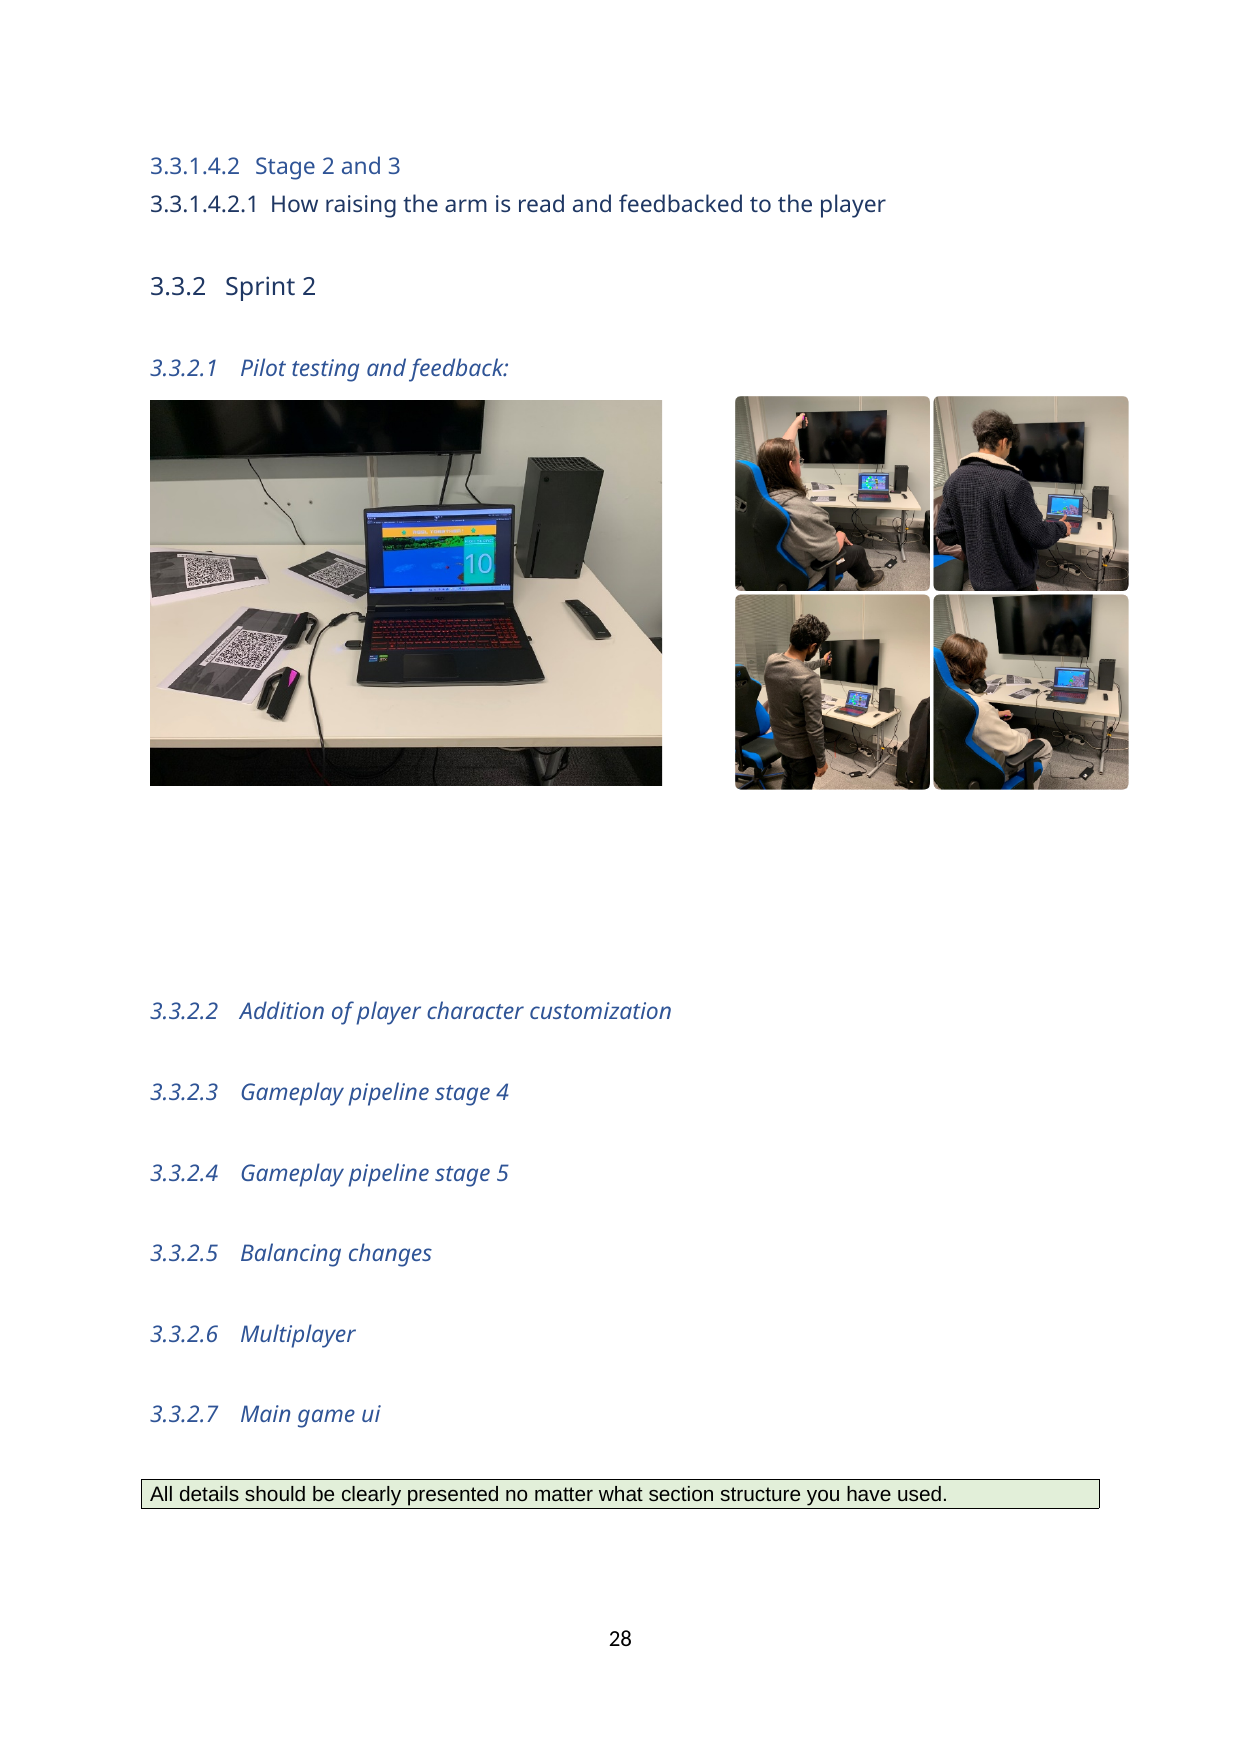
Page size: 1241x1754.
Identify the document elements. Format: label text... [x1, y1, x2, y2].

subtitle Pilot testing and feedback: [150, 352, 1090, 383]
subtitle Multiplayer [150, 1318, 1090, 1349]
subtitle Stage 2 and 3 [150, 150, 1090, 181]
subtitle How raising the arm is read and feedbacked to the player [150, 188, 1090, 219]
subtitle Balancing changes [150, 1237, 1090, 1268]
subtitle Addition of player character customization [150, 995, 1090, 1027]
picture [731, 392, 1132, 793]
subtitle Main game ui [150, 1398, 1090, 1430]
subtitle Gameplay pipeline stage 5 [150, 1157, 1090, 1188]
picture [150, 400, 663, 786]
subtitle Sprint 2 [150, 268, 1090, 303]
subtitle Gameplay pipeline stage 4 [150, 1076, 1090, 1107]
text All details should be clearly presented no matter what section structure you have used. [142, 1480, 1099, 1508]
